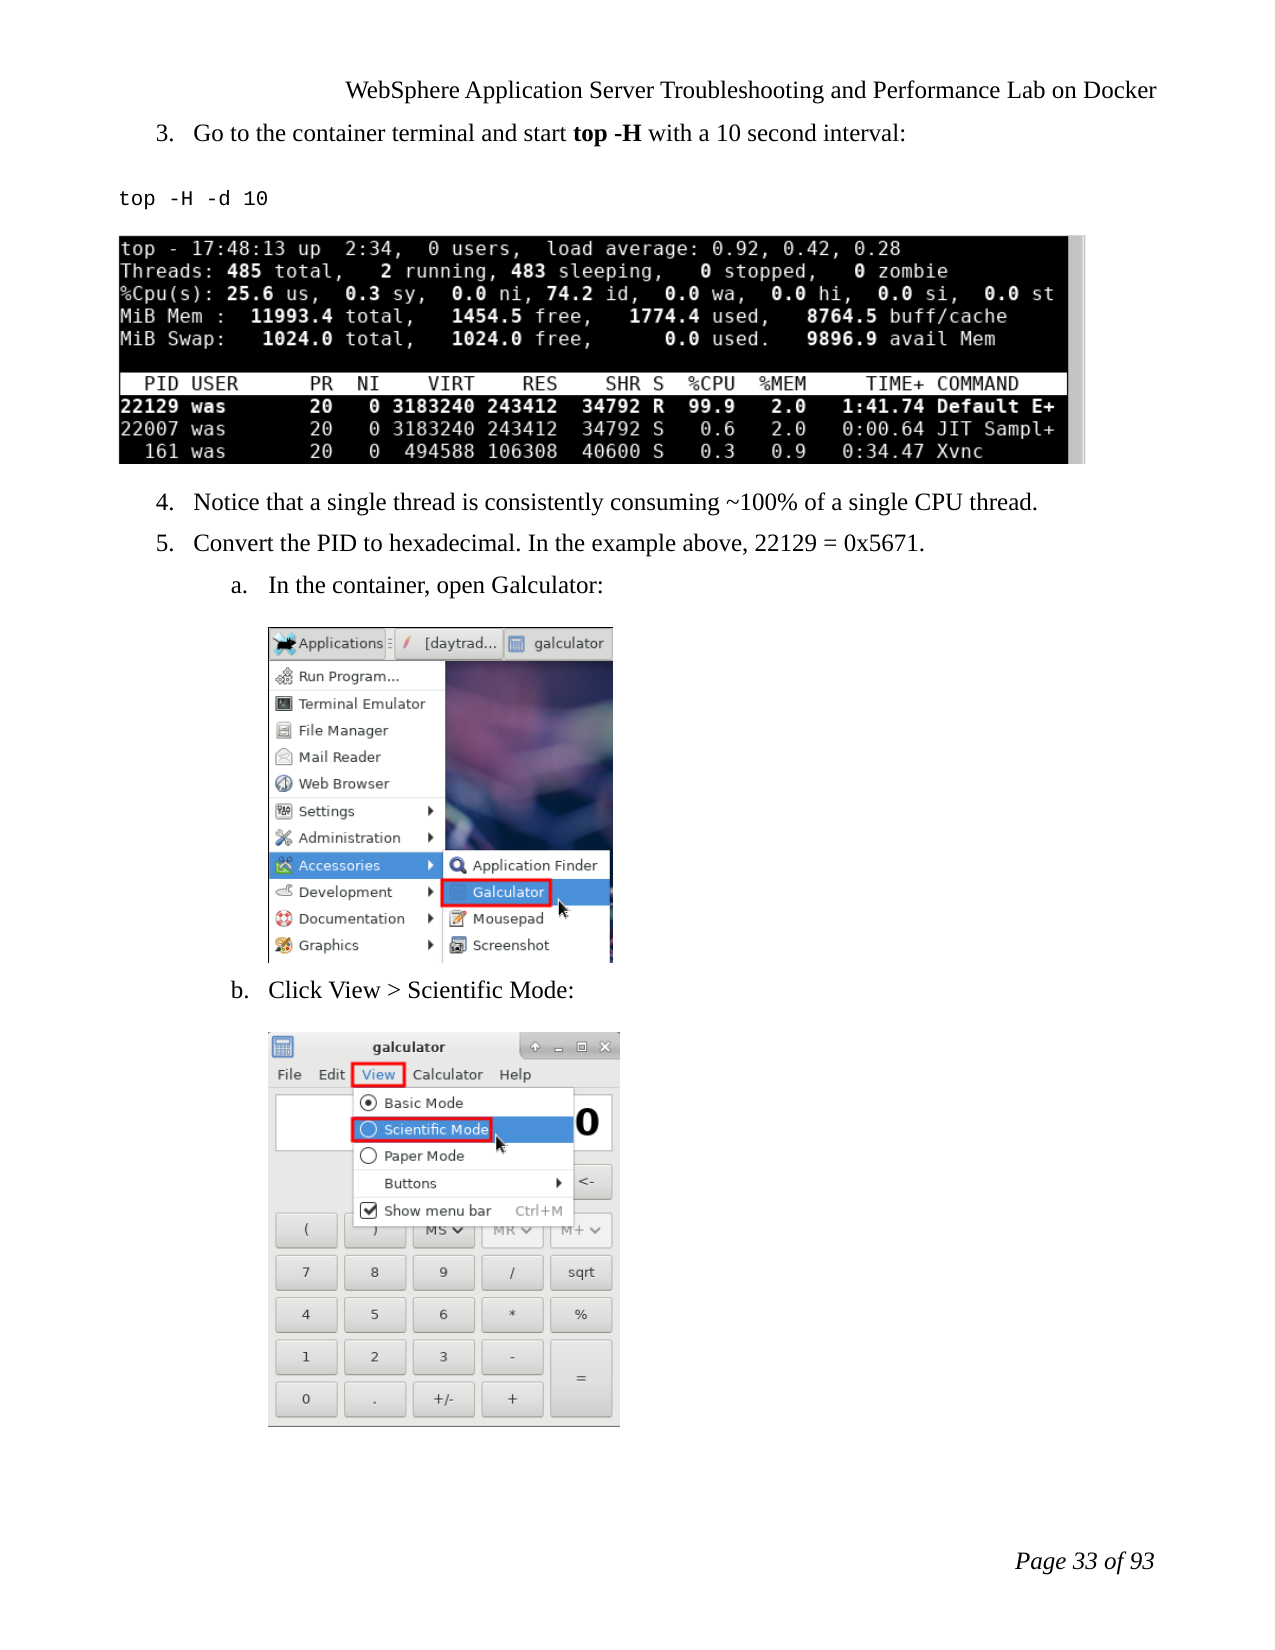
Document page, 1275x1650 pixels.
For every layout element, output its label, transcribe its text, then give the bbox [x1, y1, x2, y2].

list Go to the container terminal and start top -H with a 10 second interval: [156, 118, 1157, 176]
list Convert the PID to hexadecimal. In the example above, 22129 = 0x5671. [156, 528, 1157, 557]
picture [268, 627, 613, 963]
picture [268, 1032, 620, 1427]
picture [118, 235, 1086, 464]
list Notice that a single thread is consistently consuming ~100% of a single CPU thread. [156, 487, 1157, 516]
